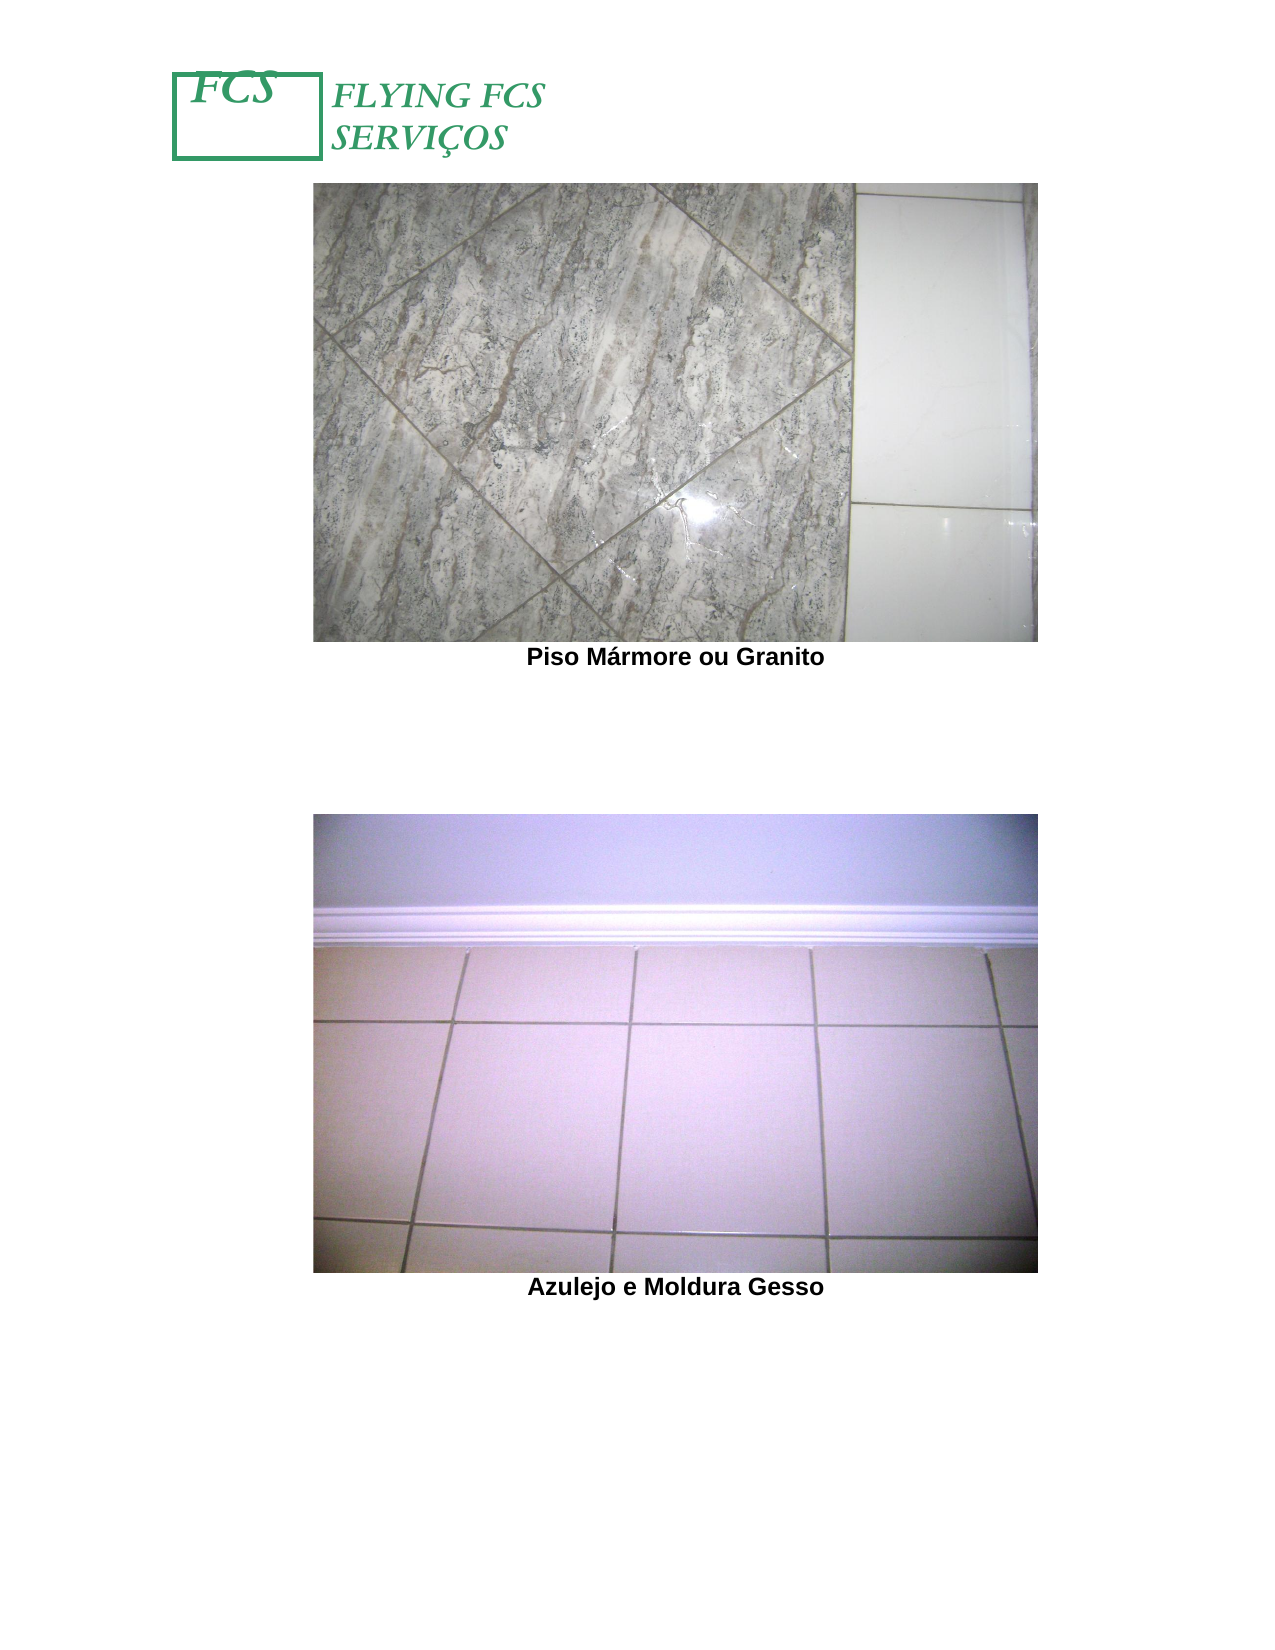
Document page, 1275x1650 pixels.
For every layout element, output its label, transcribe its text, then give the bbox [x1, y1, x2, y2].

picture [313, 183, 1038, 642]
text Piso Mármore ou Granito [177, 642, 1174, 670]
text Azulejo e Moldura Gesso [177, 1272, 1174, 1301]
picture [313, 814, 1038, 1273]
